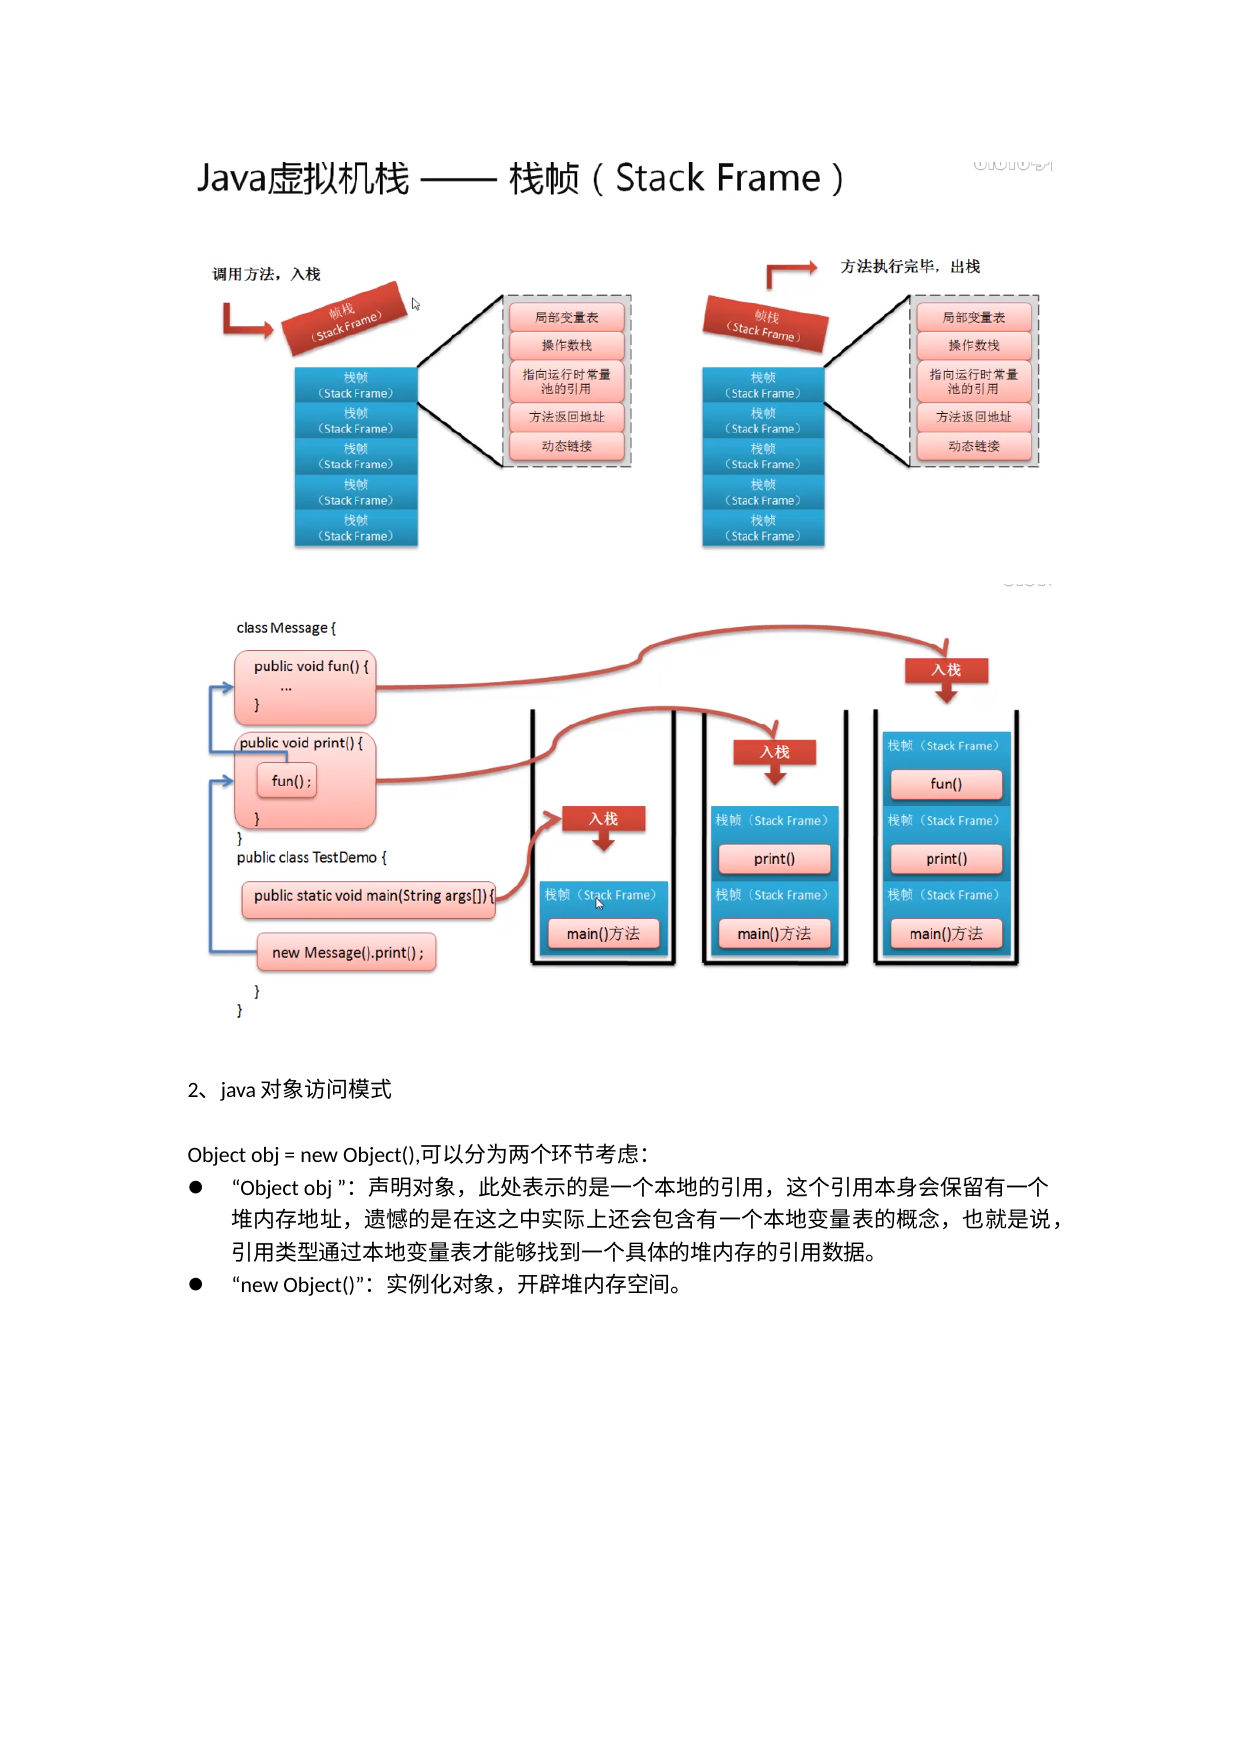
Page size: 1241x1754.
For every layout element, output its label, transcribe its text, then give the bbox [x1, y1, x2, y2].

list “new Object()”：实例化对象，开辟堆内存空间。 [187, 1267, 1053, 1299]
picture [187, 162, 1053, 563]
list “Object obj ”：声明对象，此处表示的是一个本地的引用，这个引用本身会保留有一个堆内存地址，遗憾的是在这之中实际上还会包含有一个本地变量表的概念，也就是说，引用类型通过本地变量表才能够找到一个具体的堆内存的引用数据。 [187, 1169, 1053, 1267]
list java对象访问模式 [187, 1072, 1053, 1104]
picture [187, 584, 1052, 1027]
list Object obj = new Object(),可以分为两个环节考虑： [187, 1137, 1053, 1169]
